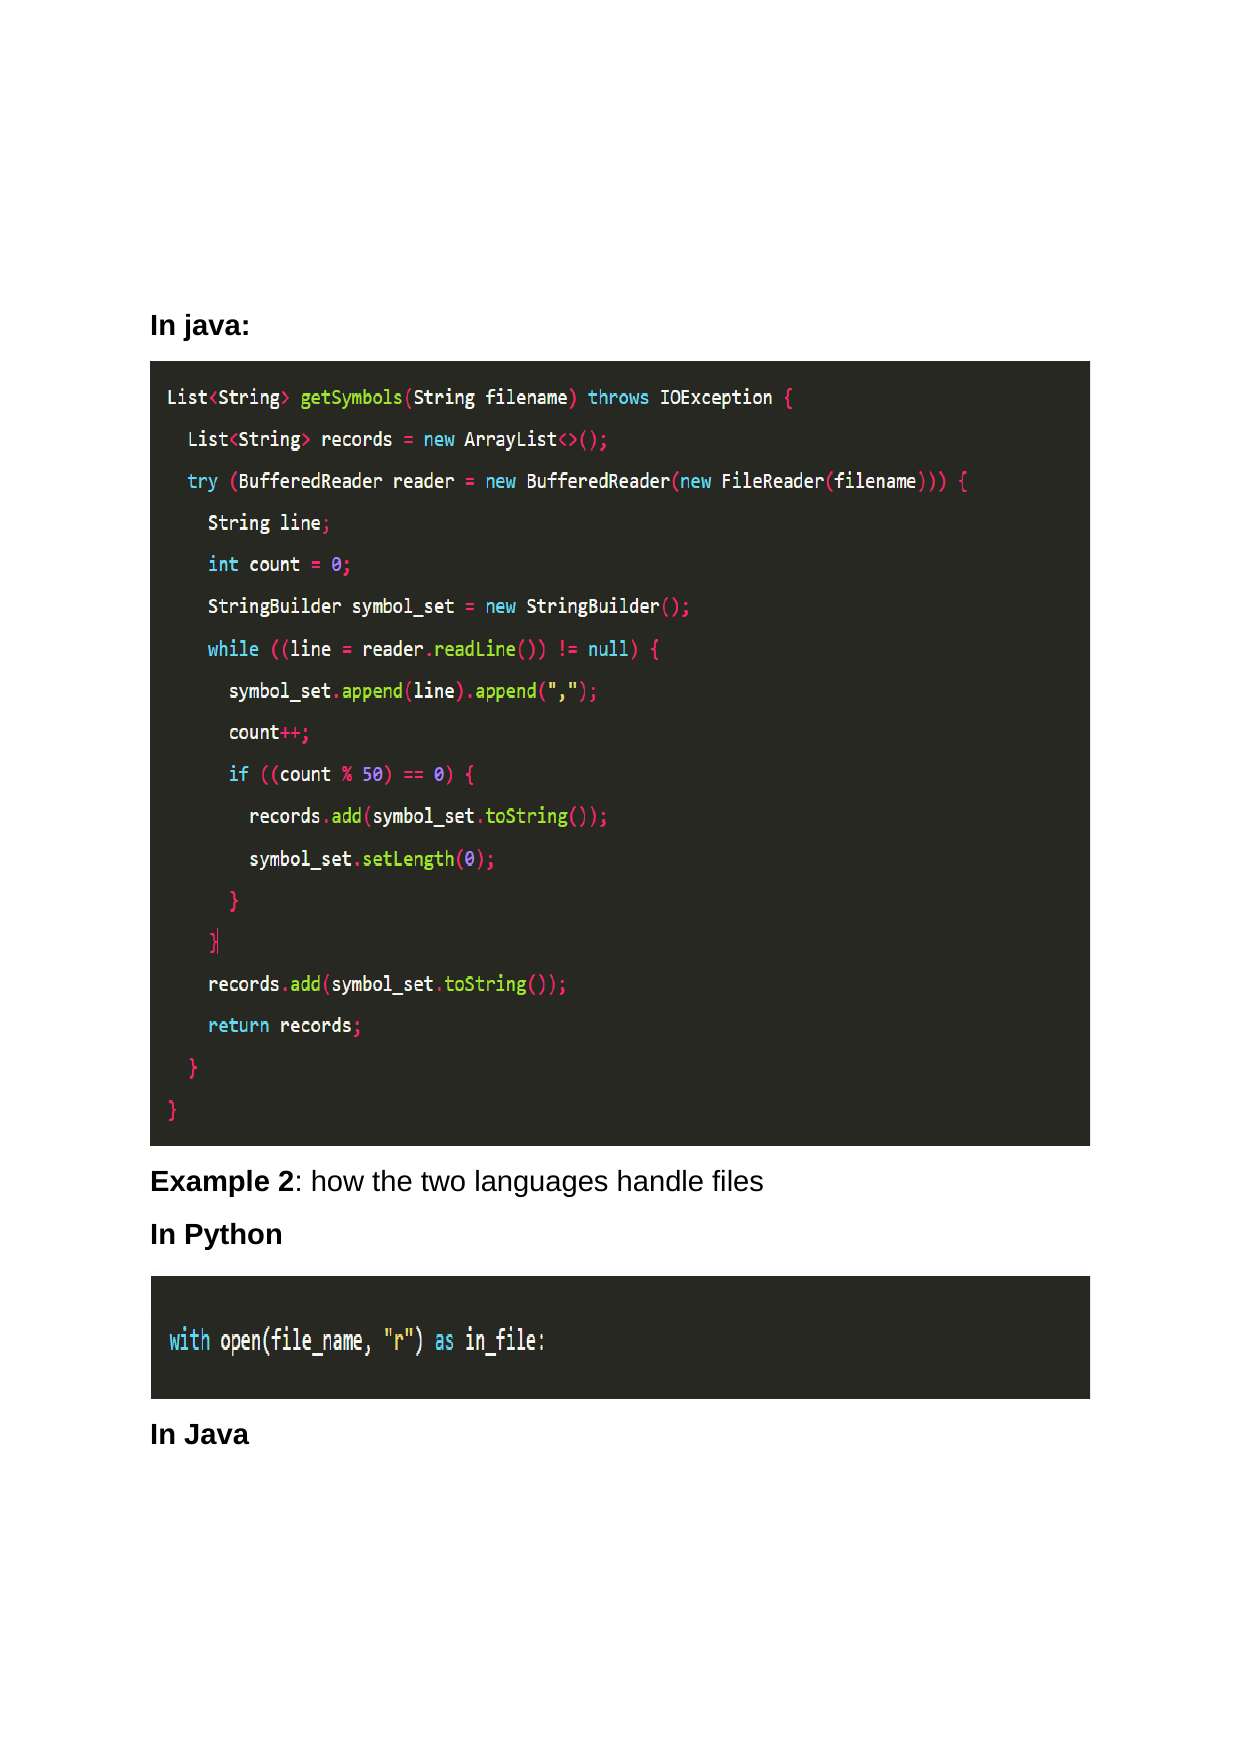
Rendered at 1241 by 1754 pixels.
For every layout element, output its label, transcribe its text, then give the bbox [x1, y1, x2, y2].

text Example 2: how the two languages handle files [150, 1164, 1090, 1198]
text In java: [150, 308, 1090, 342]
picture [150, 1270, 1091, 1399]
text In Python [150, 1217, 1090, 1251]
picture [150, 361, 1091, 1146]
text In Java [150, 1417, 1090, 1451]
